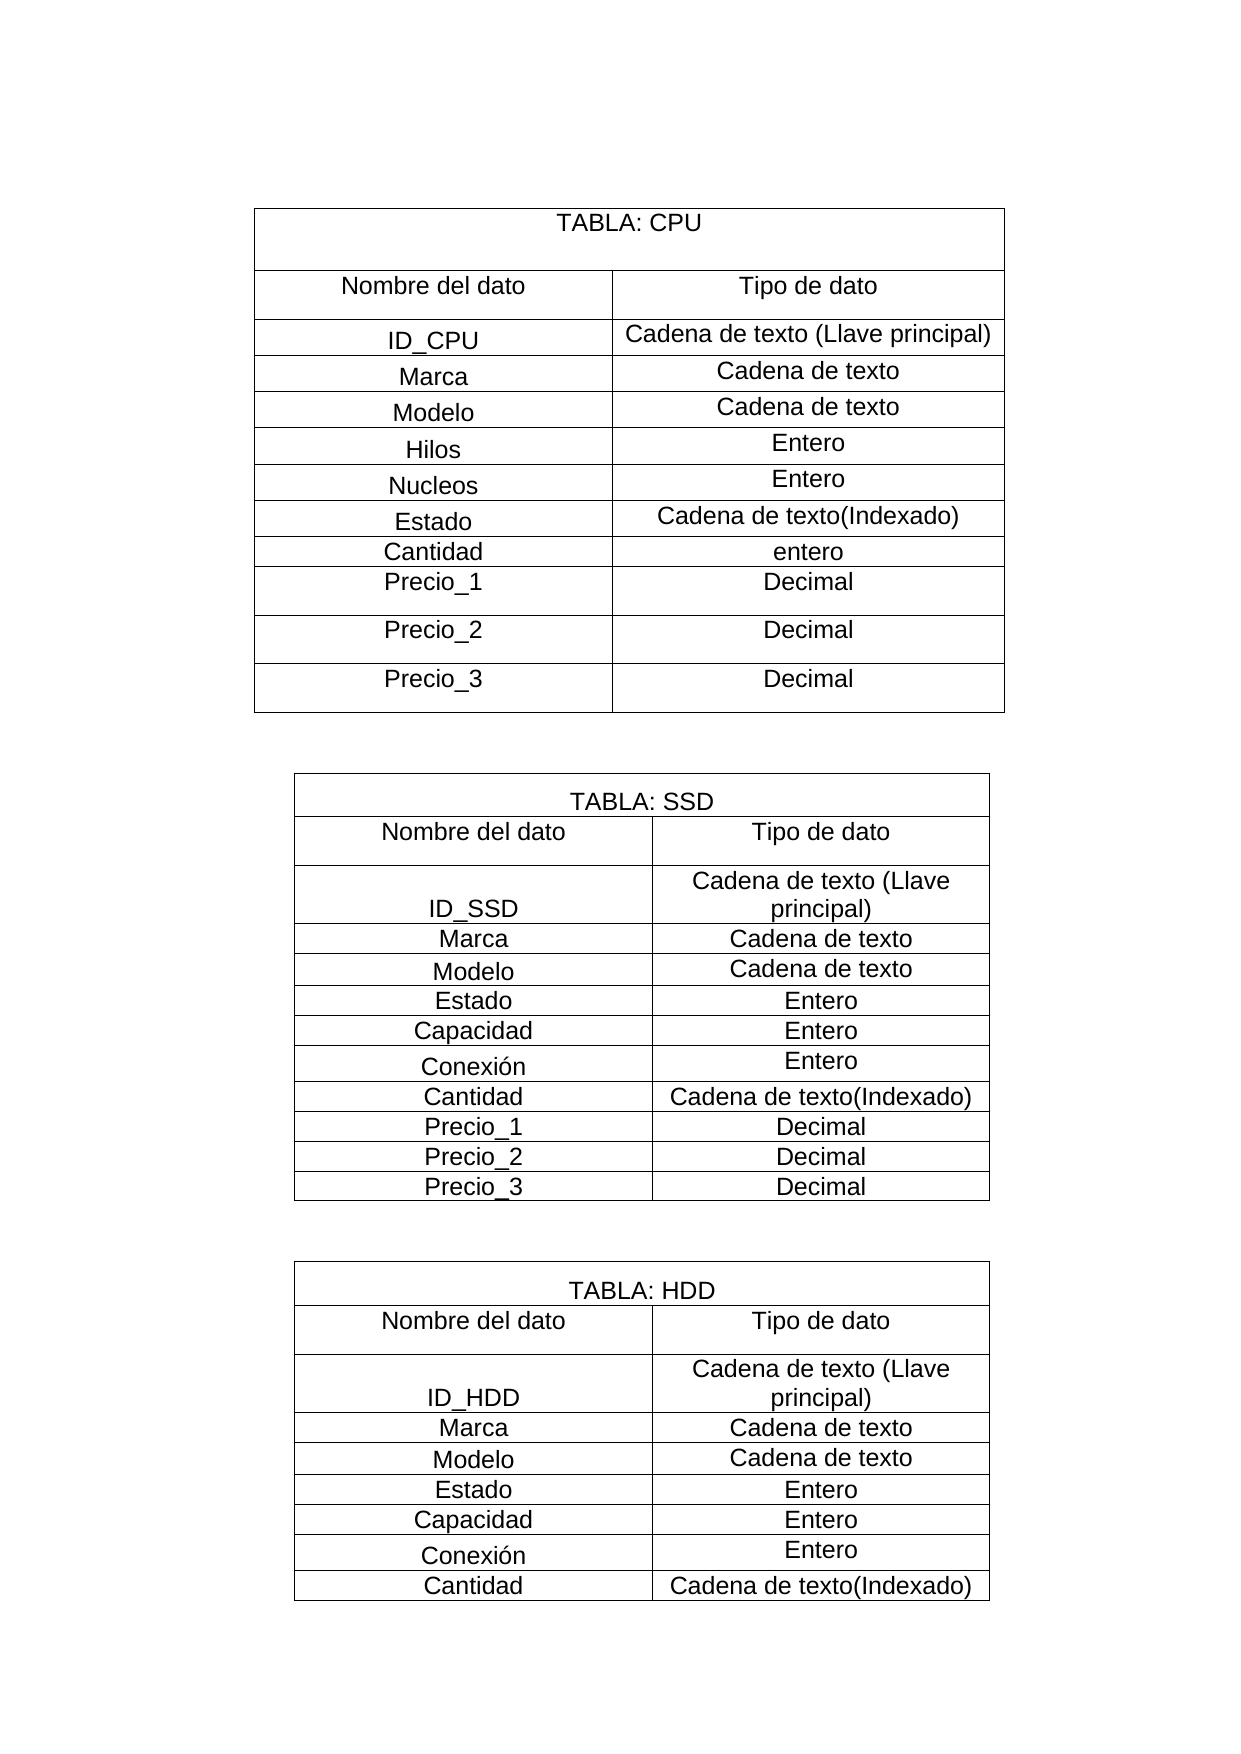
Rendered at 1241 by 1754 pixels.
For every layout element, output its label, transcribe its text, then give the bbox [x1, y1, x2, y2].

table_cell Cantidad [295, 1082, 652, 1111]
table_cell Decimal [653, 1172, 989, 1200]
table_header TABLA: HDD [295, 1262, 989, 1305]
table_cell Decimal [613, 567, 1004, 614]
table_cell Capacidad [295, 1016, 652, 1045]
table_cell Cadena de texto [653, 954, 989, 985]
table_cell ID_SSD [295, 866, 652, 923]
table_cell Precio_3 [255, 664, 612, 712]
table_cell Conexión [295, 1046, 652, 1081]
table_cell entero [613, 537, 1004, 566]
table_cell Cadena de texto (Llave principal) [653, 1355, 989, 1412]
table_cell Modelo [295, 1443, 652, 1474]
table_cell Cadena de texto [613, 356, 1004, 391]
table_header TABLA: SSD [295, 774, 989, 816]
table_cell Cadena de texto(Indexado) [653, 1571, 989, 1600]
table_cell Capacidad [295, 1505, 652, 1534]
table_cell Nucleos [255, 465, 612, 500]
table_cell Estado [295, 1475, 652, 1504]
table_cell Entero [653, 986, 989, 1015]
table_cell Marca [295, 924, 652, 953]
table_cell Marca [295, 1413, 652, 1442]
table_cell Precio_1 [255, 567, 612, 614]
table_cell Modelo [255, 392, 612, 427]
table_cell Precio_3 [295, 1172, 652, 1200]
table_cell Nombre del dato [295, 817, 652, 865]
table_cell Decimal [613, 616, 1004, 663]
table_cell Decimal [653, 1142, 989, 1171]
table_cell Entero [613, 465, 1004, 500]
table_cell Entero [613, 428, 1004, 463]
table_cell Precio_2 [295, 1142, 652, 1171]
table_cell Cadena de texto (Llave principal) [613, 320, 1004, 355]
table_cell Tipo de dato [653, 817, 989, 865]
table_cell Conexión [295, 1535, 652, 1570]
table_cell Precio_1 [295, 1112, 652, 1141]
table_cell Entero [653, 1475, 989, 1504]
table_cell Entero [653, 1505, 989, 1534]
table_cell Cadena de texto [613, 392, 1004, 427]
table_cell Cadena de texto [653, 924, 989, 953]
table_header TABLA: CPU [255, 209, 1004, 270]
table_cell Entero [653, 1046, 989, 1081]
table_cell Estado [295, 986, 652, 1015]
table_cell Decimal [613, 664, 1004, 712]
table_cell Hilos [255, 428, 612, 463]
table_cell Cantidad [255, 537, 612, 566]
table_cell Cadena de texto [653, 1443, 989, 1474]
table_cell Nombre del dato [255, 271, 612, 318]
table_cell Tipo de dato [653, 1306, 989, 1353]
table_cell ID_HDD [295, 1355, 652, 1412]
table_cell Precio_2 [255, 616, 612, 663]
table_cell Decimal [653, 1112, 989, 1141]
table_cell Entero [653, 1535, 989, 1570]
table_cell Nombre del dato [295, 1306, 652, 1353]
table_cell Estado [255, 501, 612, 536]
table_cell Modelo [295, 954, 652, 985]
table_cell Entero [653, 1016, 989, 1045]
table_cell Marca [255, 356, 612, 391]
table_cell ID_CPU [255, 320, 612, 355]
table_cell Cadena de texto(Indexado) [653, 1082, 989, 1111]
table_cell Tipo de dato [613, 271, 1004, 318]
table_cell Cadena de texto(Indexado) [613, 501, 1004, 536]
table_cell Cadena de texto (Llave principal) [653, 866, 989, 923]
table_cell Cadena de texto [653, 1413, 989, 1442]
table_cell Cantidad [295, 1571, 652, 1600]
